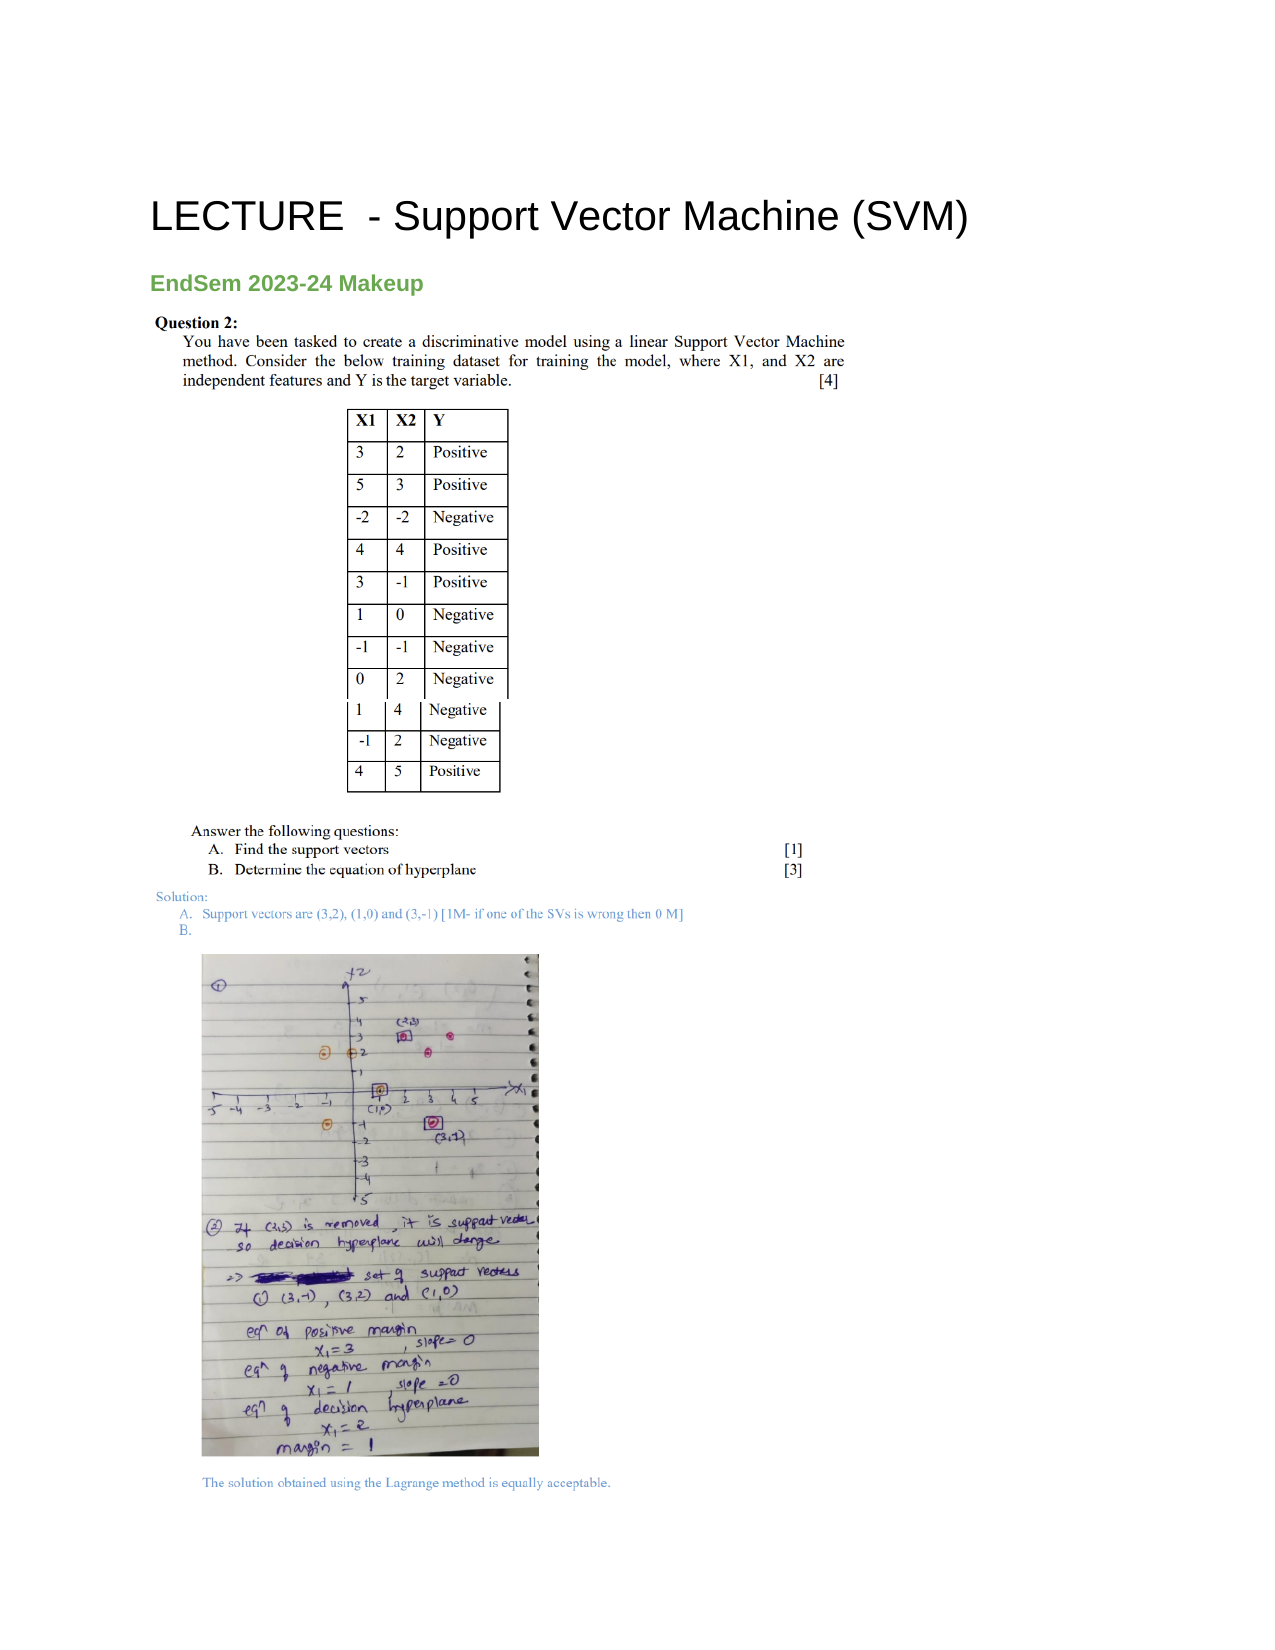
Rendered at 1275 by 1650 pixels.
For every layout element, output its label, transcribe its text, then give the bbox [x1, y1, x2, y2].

subtitle LECTURE - Support Vector Machine (SVM) [150, 192, 1125, 239]
text EndSem 2023-24 Makeup [150, 270, 1125, 297]
picture [169, 702, 814, 885]
picture [150, 306, 847, 699]
picture [150, 888, 683, 1497]
